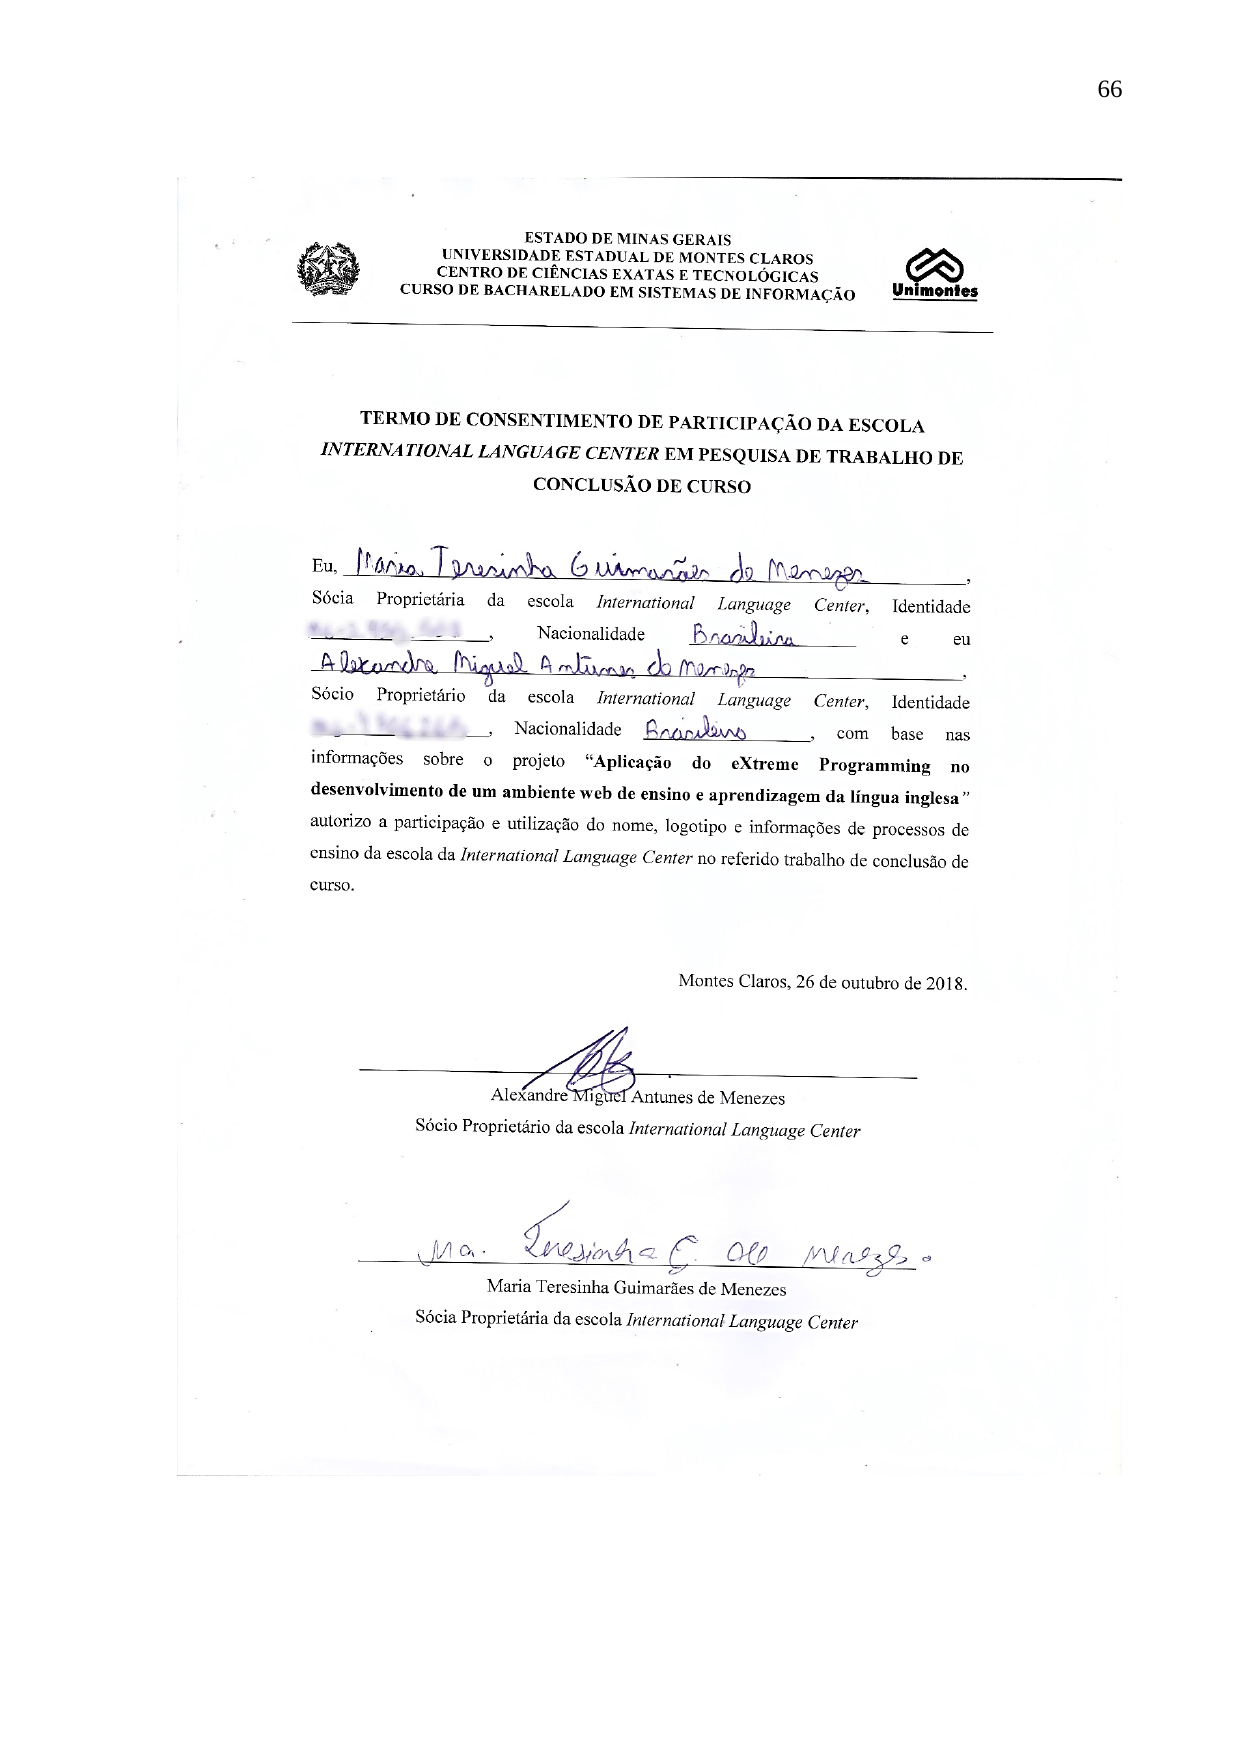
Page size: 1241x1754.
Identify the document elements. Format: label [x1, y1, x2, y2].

picture [177, 177, 1123, 1476]
